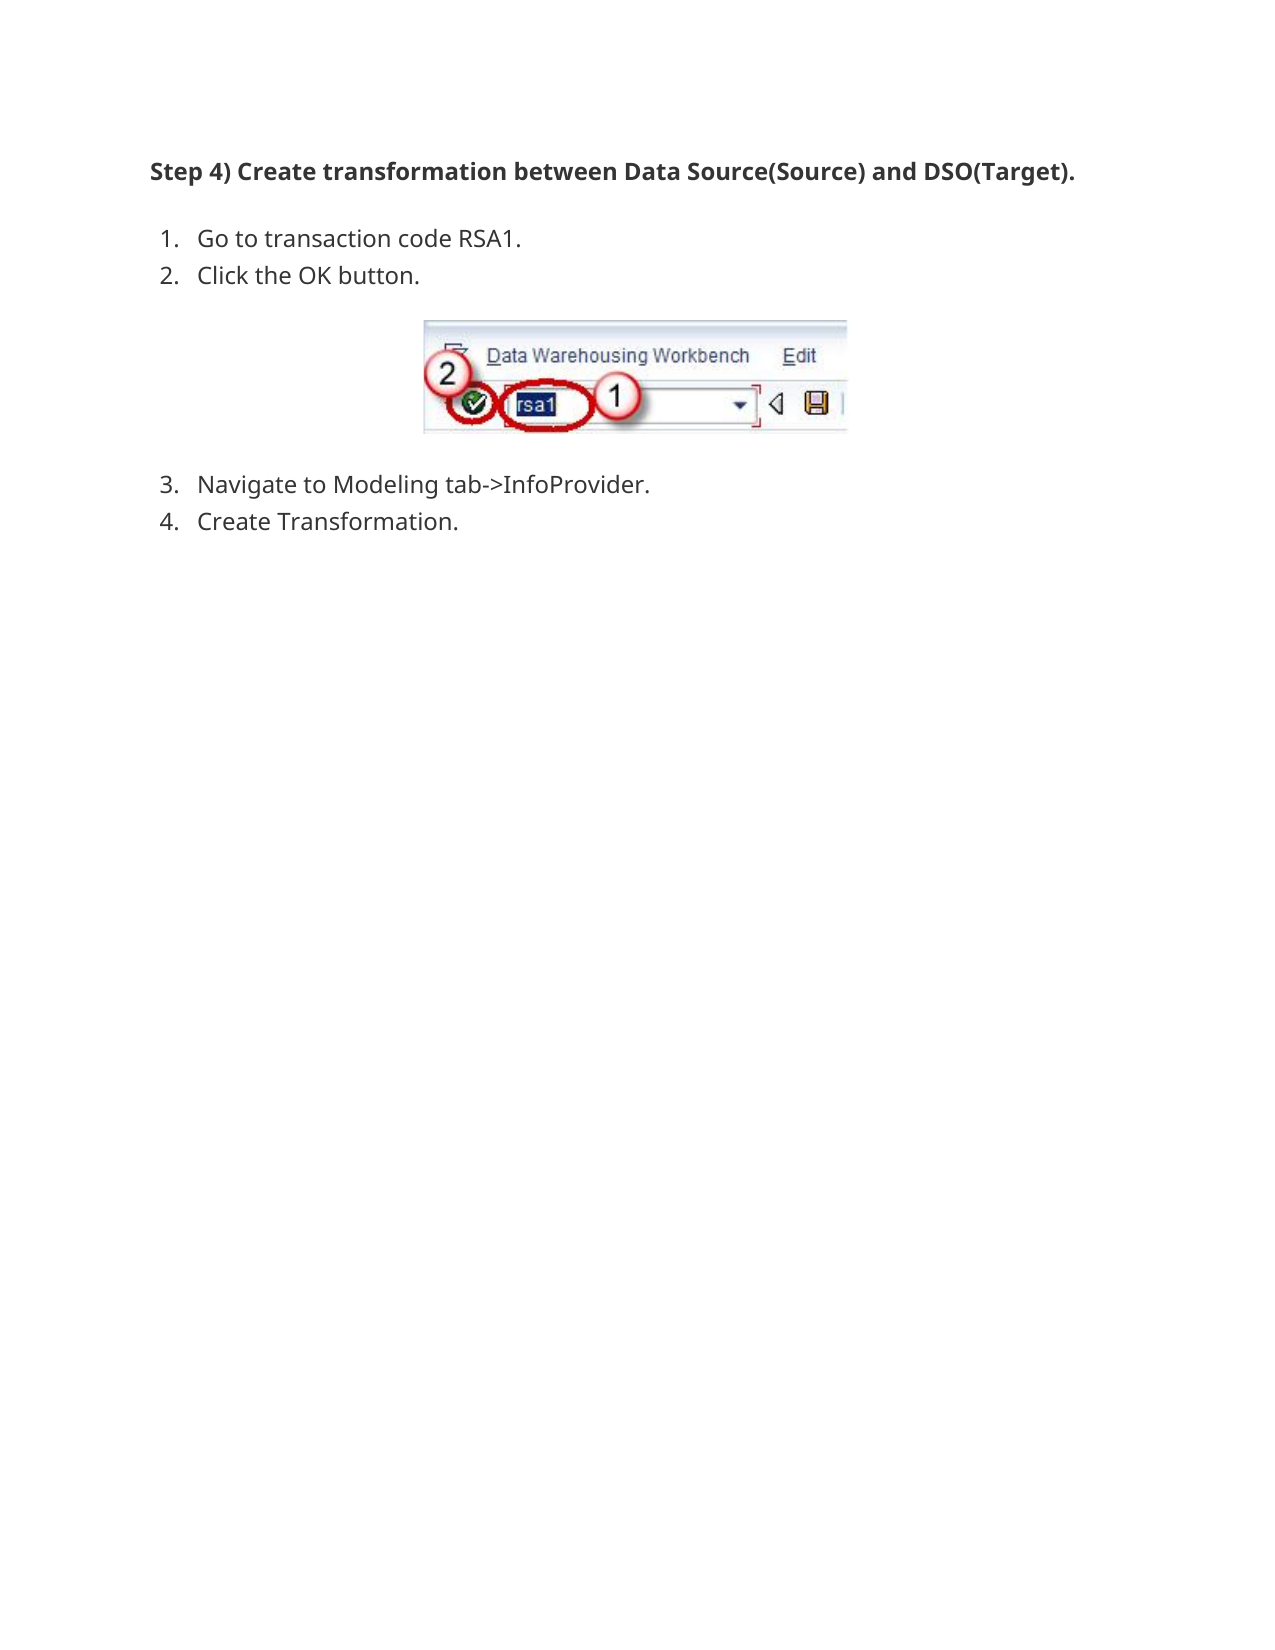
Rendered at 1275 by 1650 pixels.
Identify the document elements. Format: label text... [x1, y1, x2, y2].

list Navigate to Modeling tab->InfoProvider. [159, 462, 1125, 500]
picture [423, 320, 852, 434]
text Step 4) Create transformation between Data Source(Source) and DSO(Target). [150, 150, 1125, 187]
list Click the OK button. [159, 254, 1125, 292]
list Create Transformation. [159, 500, 1125, 537]
list Go to transaction code RSA1. [159, 217, 1125, 254]
